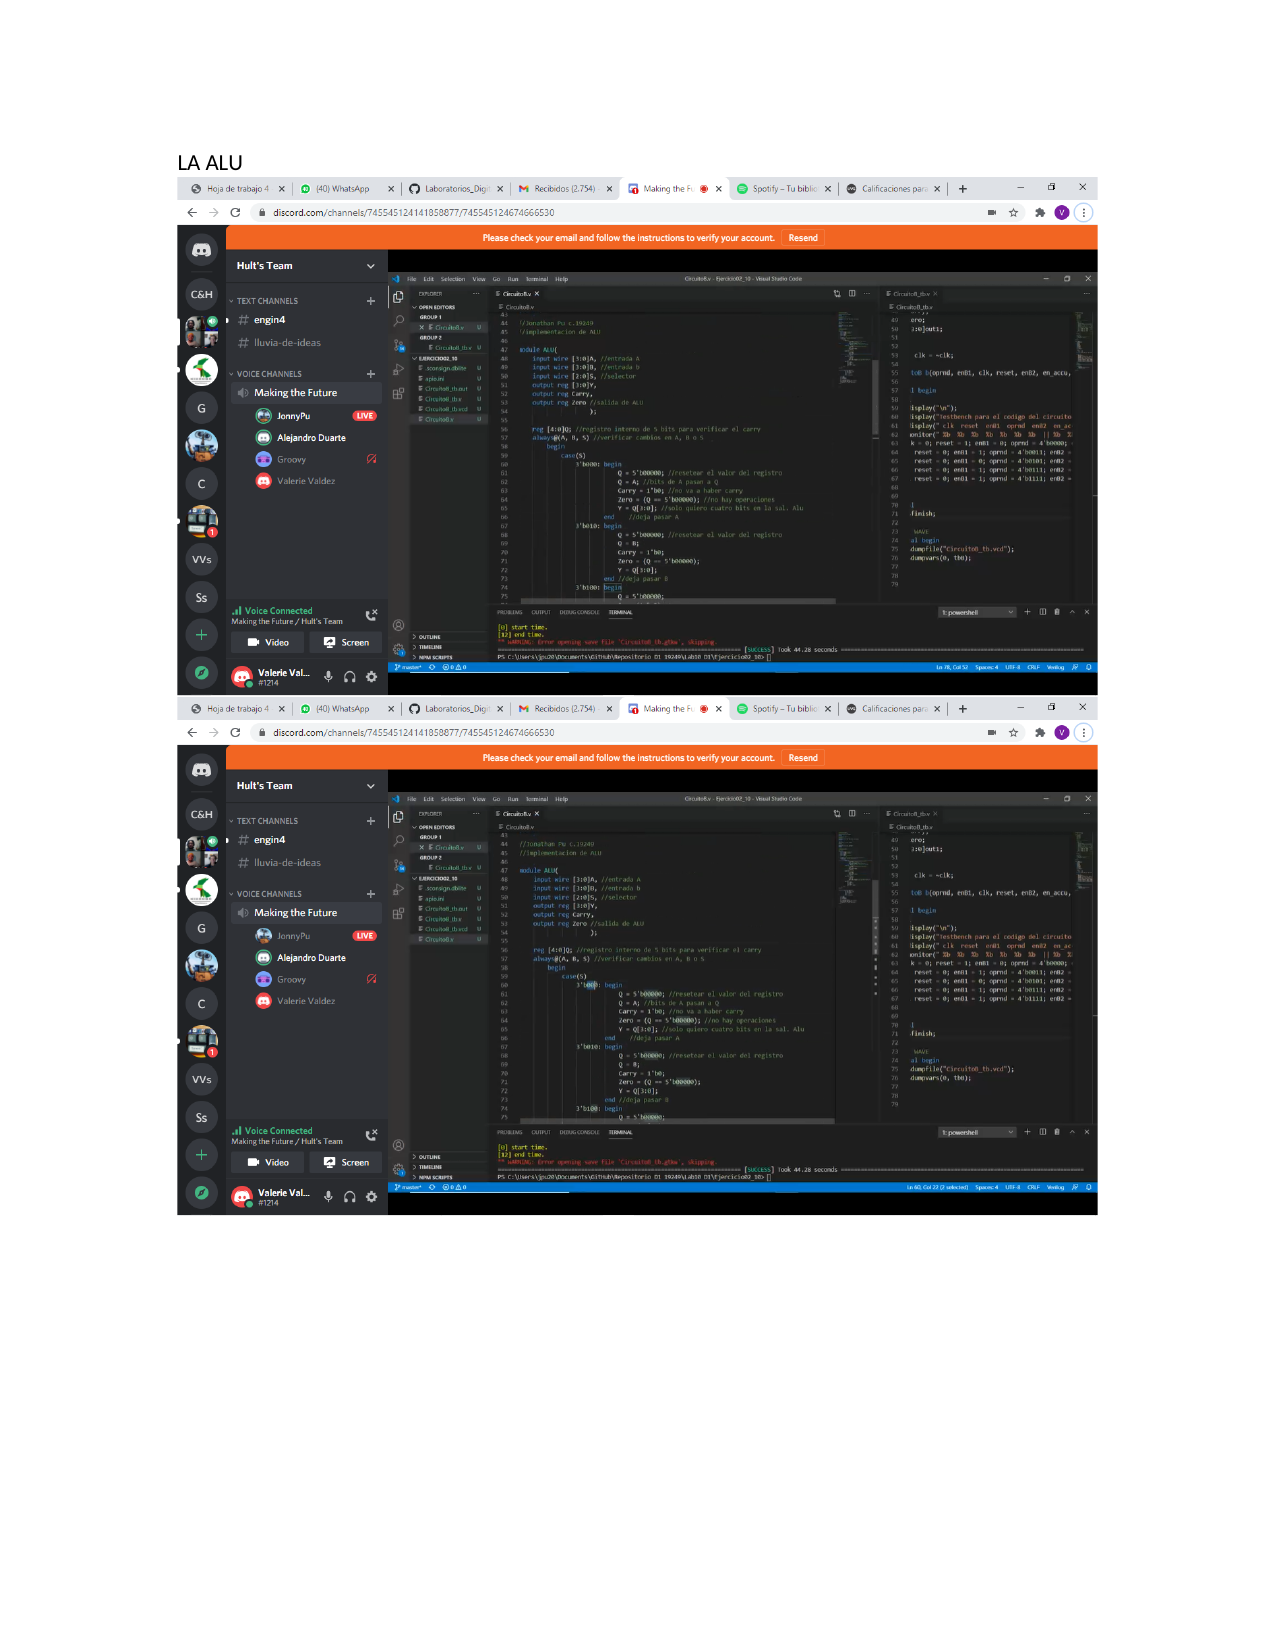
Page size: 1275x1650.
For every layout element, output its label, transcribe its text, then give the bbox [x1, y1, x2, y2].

picture [177, 177, 1098, 696]
text LA ALU [177, 148, 1098, 177]
picture [177, 697, 1098, 1216]
